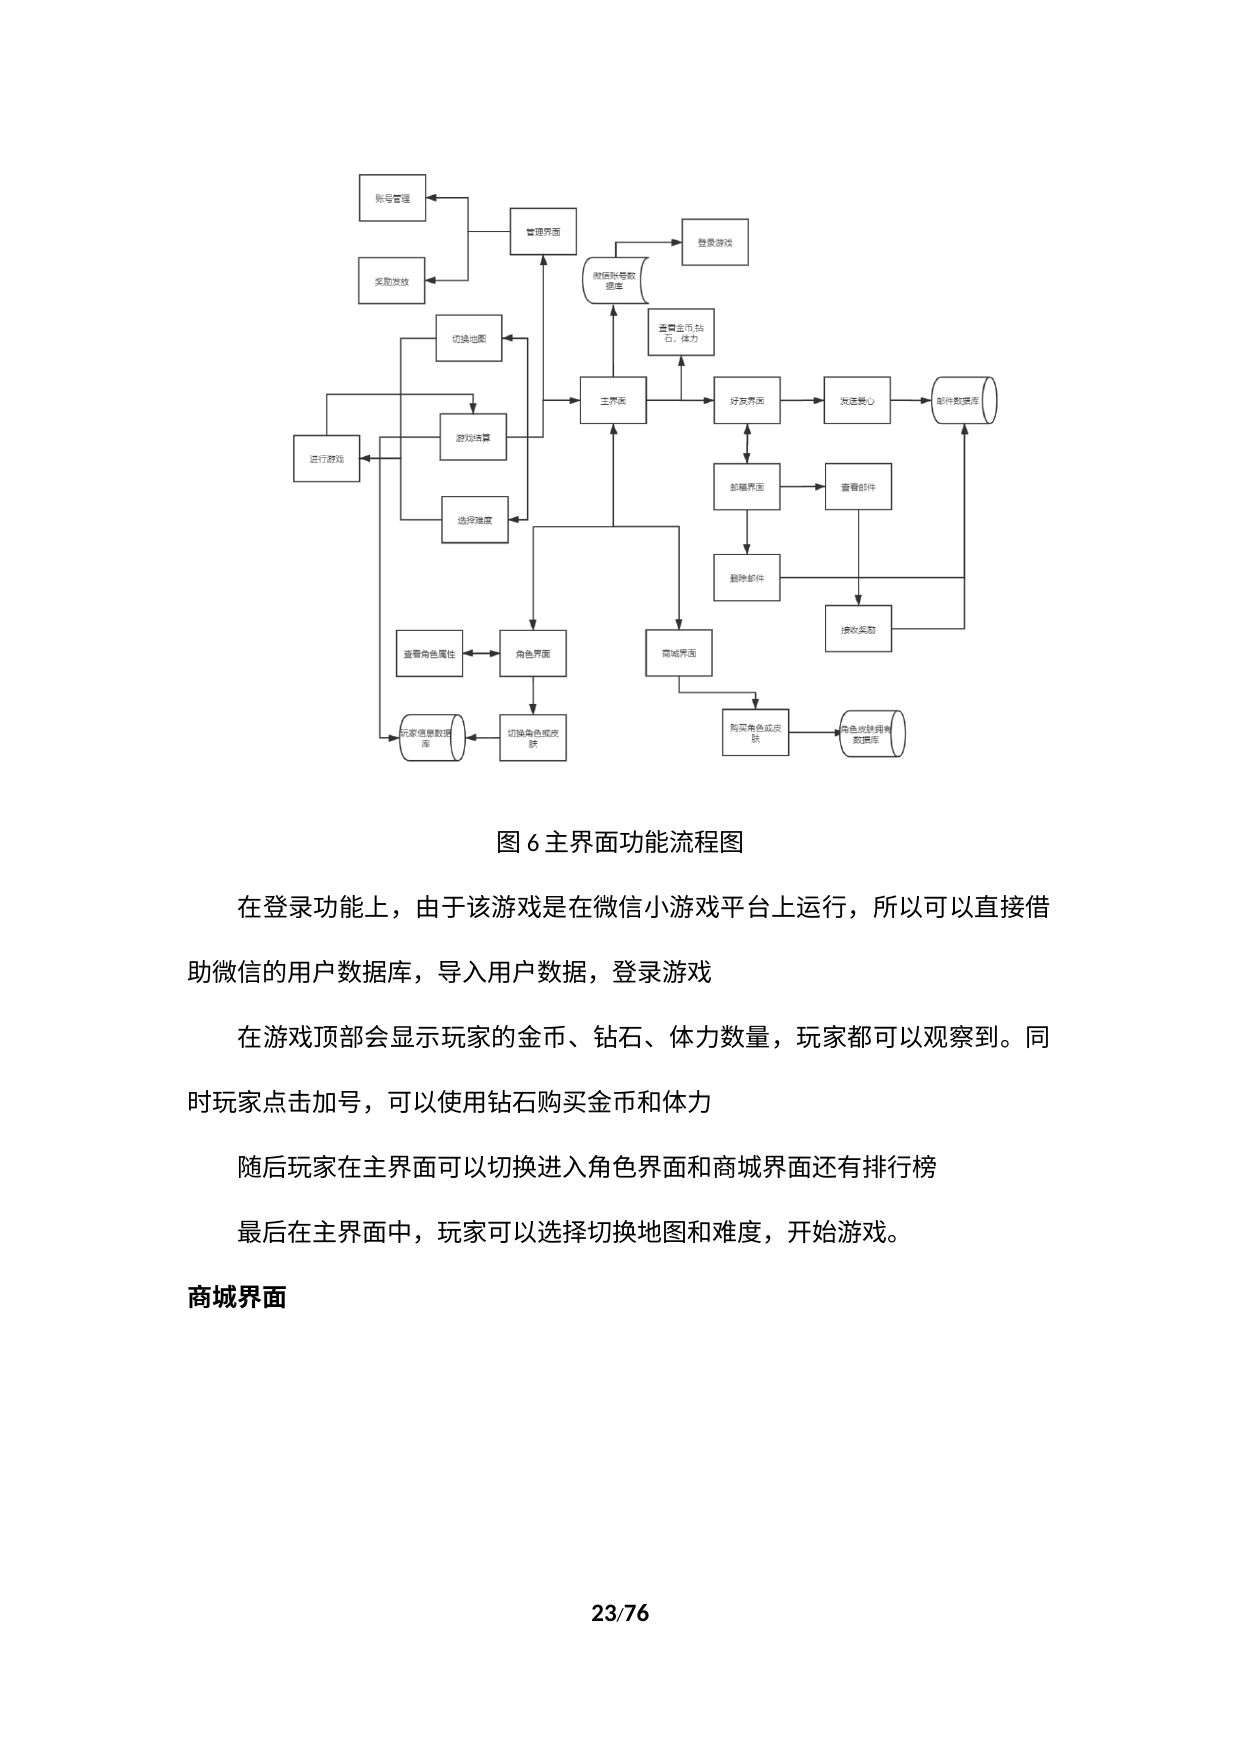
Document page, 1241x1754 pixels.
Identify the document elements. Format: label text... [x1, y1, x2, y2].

text 商城界面 [187, 1263, 1053, 1328]
text 随后玩家在主界面可以切换进入角色界面和商城界面还有排行榜 [187, 1133, 1053, 1198]
text 图 6主界面功能流程图 [187, 808, 1053, 873]
text 在游戏顶部会显示玩家的金币、钻石、体力数量，玩家都可以观察到。同时玩家点击加号，可以使用钻石购买金币和体力 [187, 1003, 1053, 1133]
text 最后在主界面中，玩家可以选择切换地图和难度，开始游戏。 [187, 1198, 1053, 1263]
text 在登录功能上，由于该游戏是在微信小游戏平台上运行，所以可以直接借助微信的用户数据库，导入用户数据，登录游戏 [187, 873, 1053, 1003]
picture [277, 158, 1013, 777]
